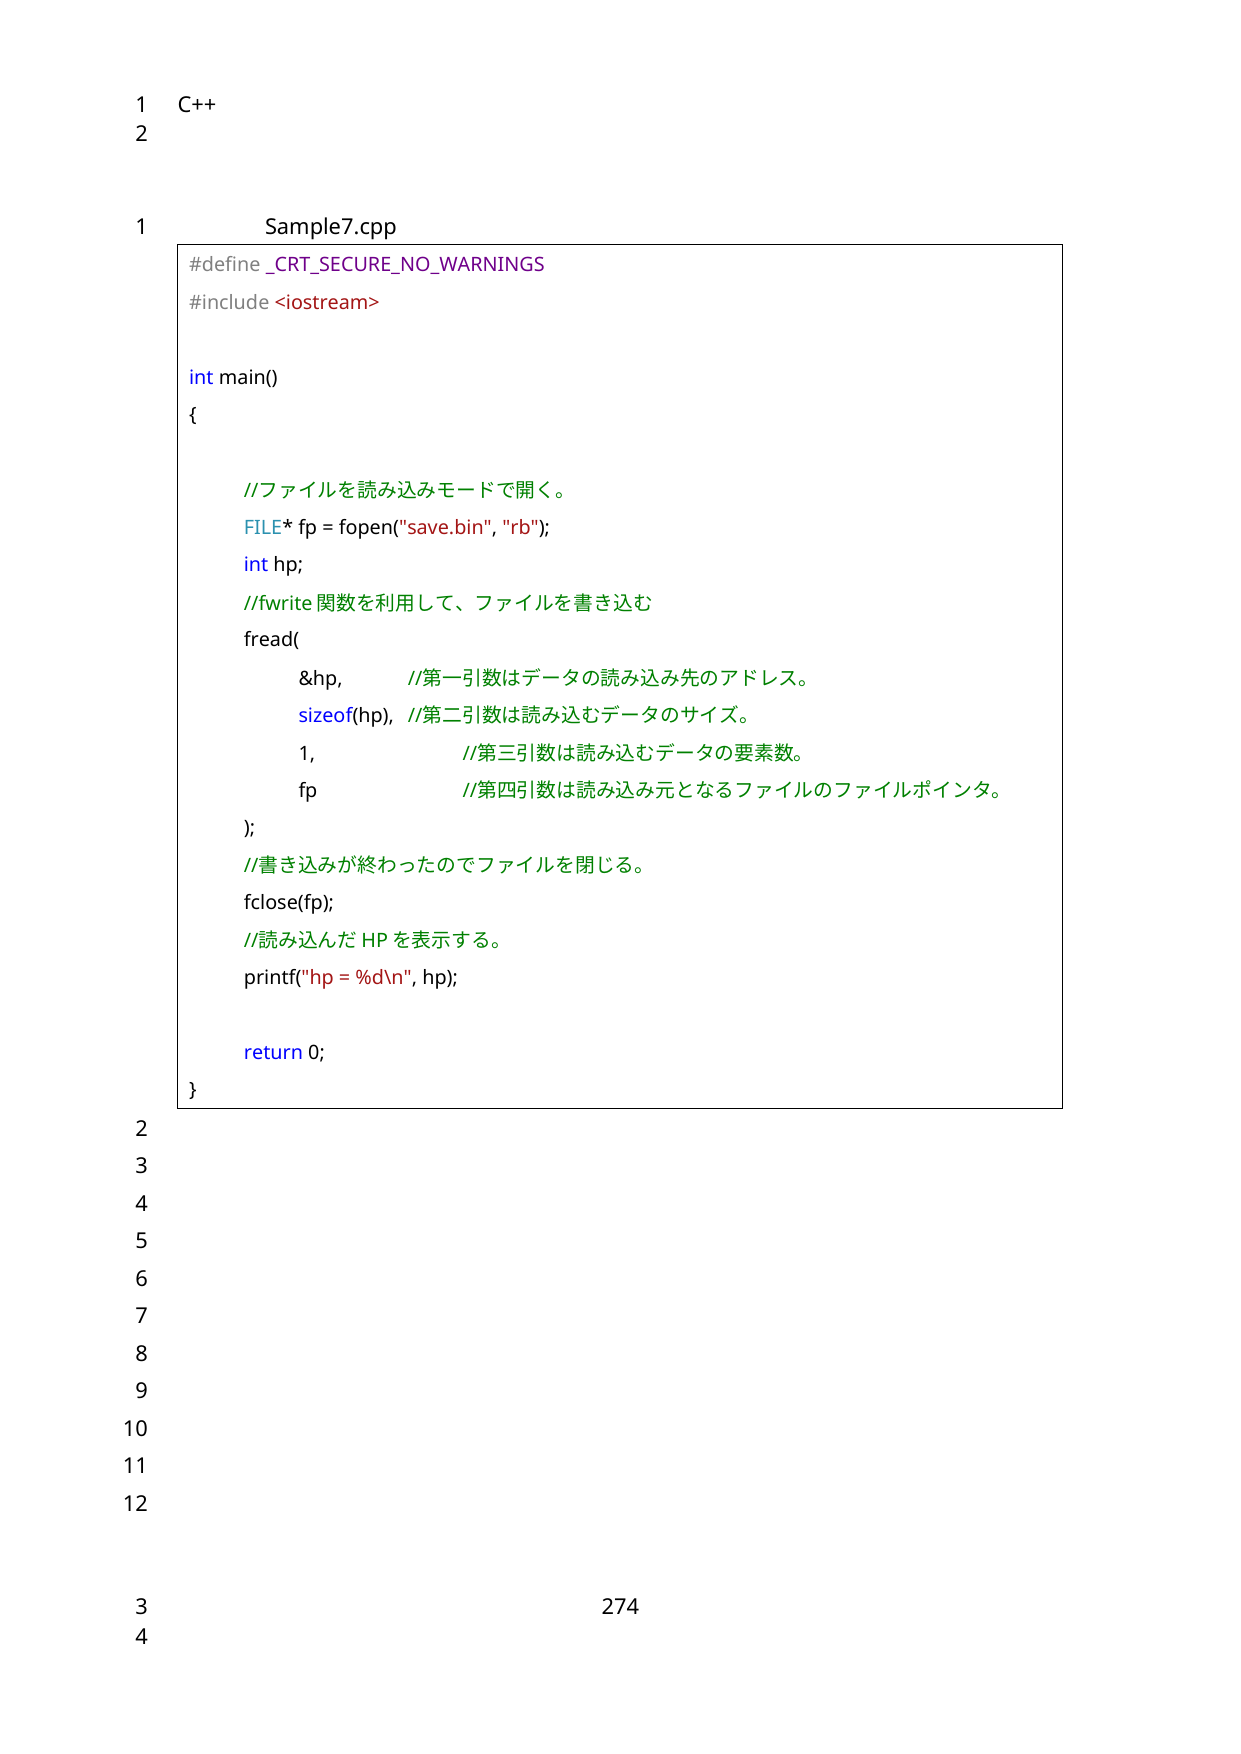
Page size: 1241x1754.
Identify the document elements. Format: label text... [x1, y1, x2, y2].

subtitle Sample7.cpp [265, 207, 1063, 244]
table_header #define _CRT_SECURE_NO_WARNINGS #include <iostream> int main() { //ファイルを読み込みモードで開く。 FILE* fp = fopen("save.bin", "rb"); int hp; //fwrite関数を利用して、ファイルを書き込む fread( &hp, //第一引数はデータの読み込み先のアドレス。 sizeof(hp), //第二引数は読み込むデータのサイズ。 1, //第三引数は読み込むデータの要素数。 fp //第四引数は読み込み元となるファイルのファイルポインタ。 ); //書き込みが終わったのでファイルを閉じる。 fclose(fp); //読み込んだHPを表示する。 printf("hp = %d\n", hp); return 0; } [178, 245, 1062, 1108]
